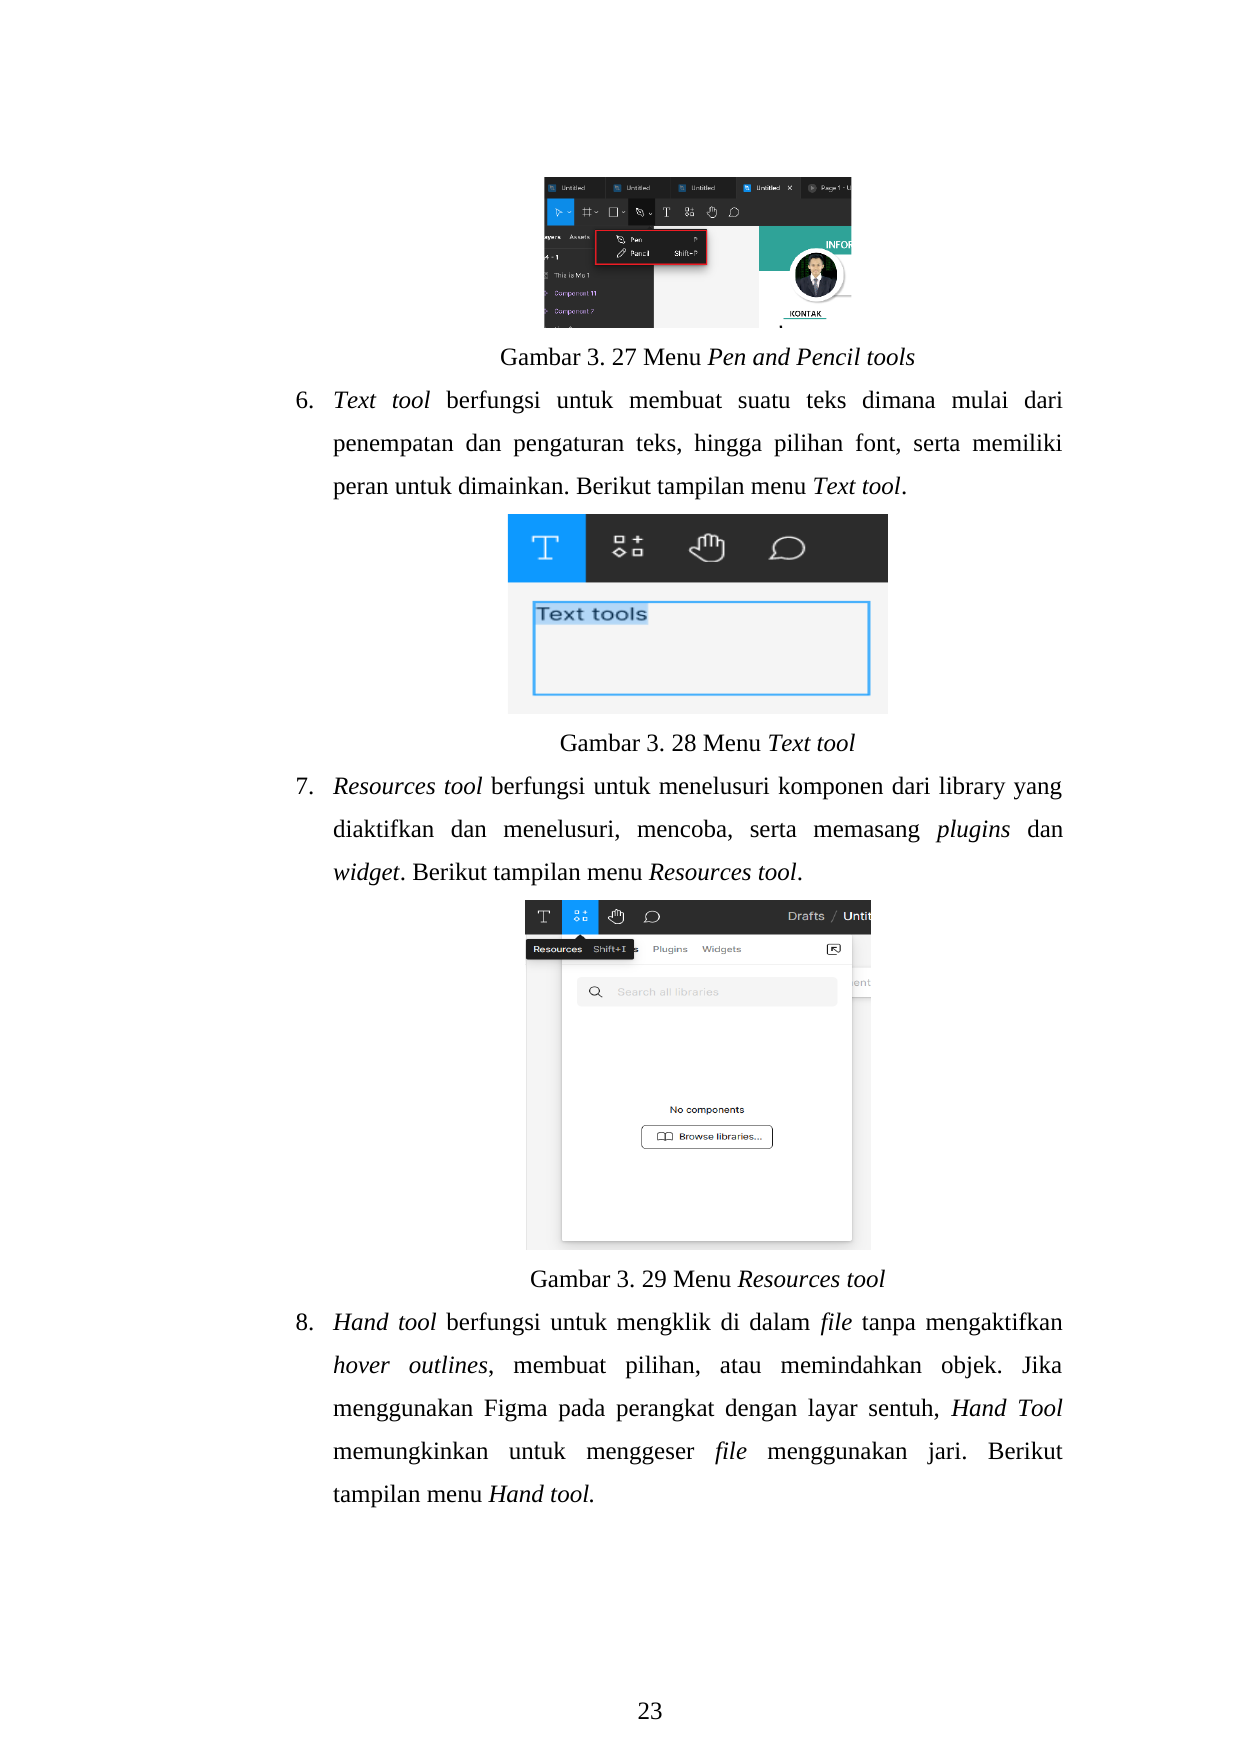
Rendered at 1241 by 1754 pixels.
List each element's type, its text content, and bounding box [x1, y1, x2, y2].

picture [507, 514, 888, 714]
picture [544, 177, 852, 328]
list Resources tool berfungsi untuk menelusuri komponen dari library yang diaktifkan dan menelusuri, mencoba, serta memasang plugins dan widget. Berikut tampilan menu Resources tool. [295, 771, 1063, 886]
text Gambar 3. 28 Menu Text tool [295, 728, 1063, 757]
list Text tool berfungsi untuk membuat suatu teks dimana mulai dari penempatan dan pengaturan teks, hingga pilihan font, serta memiliki peran untuk dimainkan. Berikut tampilan menu Text tool. [295, 385, 1063, 500]
text Gambar 3. 27 Menu Pen and Pencil tools [295, 342, 1063, 371]
list Hand tool berfungsi untuk mengklik di dalam file tanpa mengaktifkan hover outlines, membuat pilihan, atau memindahkan objek. Jika menggunakan Figma pada perangkat dengan layar sentuh, Hand Tool memungkinkan untuk menggeser file menggunakan jari. Berikut tampilan menu Hand tool. [295, 1307, 1063, 1508]
text Gambar 3. 29 Menu Resources tool [295, 1264, 1063, 1292]
picture [525, 900, 871, 1250]
